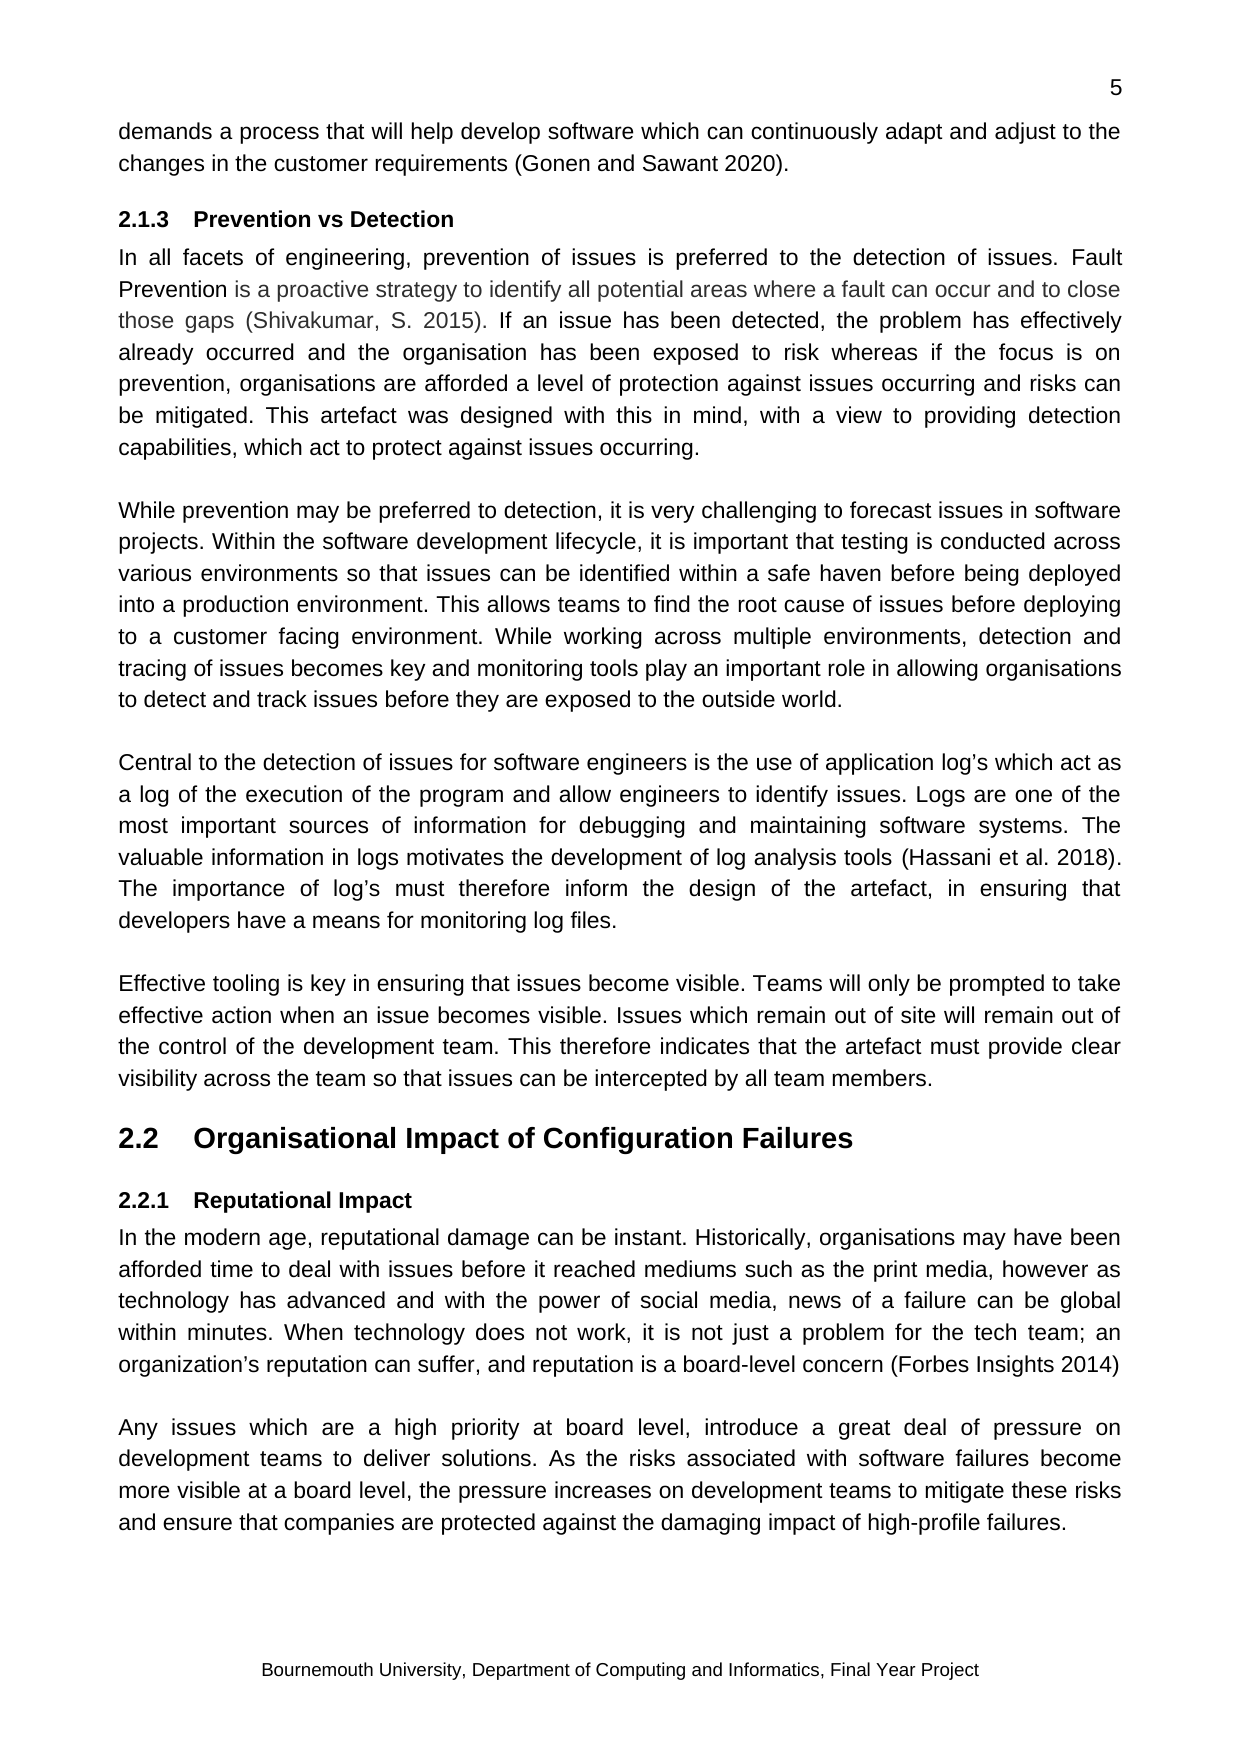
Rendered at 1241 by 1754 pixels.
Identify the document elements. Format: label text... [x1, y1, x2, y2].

text Central to the detection of issues for software engineers is the use of application log’s which act as a log of the execution of the program and allow engineers to identify issues. Logs are one of the most important sources of information for debugging and maintaining software systems. The valuable information in logs motivates the development of log analysis tools (Hassani et al. 2018). The importance of log’s must therefore inform the design of the artefact, in ensuring that developers have a means for monitoring log files. [118, 749, 1122, 933]
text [118, 118, 1122, 176]
subtitle Prevention vs Detection [118, 206, 1122, 233]
text While prevention may be preferred to detection, it is very challenging to forecast issues in software projects. Within the software development lifecycle, it is important that testing is conducted across various environments so that issues can be identified within a safe haven before being deployed into a production environment. This allows teams to find the root cause of issues before deploying to a customer facing environment. While working across multiple environments, detection and tracing of issues becomes key and monitoring tools play an important role in allowing organisations to detect and track issues before they are exposed to the outside world. [118, 497, 1122, 712]
text Effective tooling is key in ensuring that issues become visible. Teams will only be prompted to take effective action when an issue becomes visible. Issues which remain out of site will remain out of the control of the development team. This therefore indicates that the artefact must provide clear visibility across the team so that issues can be intercepted by all team members. [118, 970, 1122, 1091]
text In the modern age, reputational damage can be instant. Historically, organisations may have been afforded time to deal with issues before it reached mediums such as the print media, however as technology has advanced and with the power of social media, news of a failure can be global within minutes. When technology does not work, it is not just a problem for the tech team; an organization’s reputation can suffer, and reputation is a board-level concern (Forbes Insights 2014) [118, 1224, 1122, 1377]
subtitle Organisational Impact of Configuration Failures [118, 1121, 1122, 1155]
text Any issues which are a high priority at board level, introduce a great deal of pressure on development teams to deliver solutions. As the risks associated with software failures become more visible at a board level, the pressure increases on development teams to mitigate these risks and ensure that companies are protected against the damaging impact of high-profile failures. [118, 1414, 1122, 1535]
subtitle Reputational Impact [118, 1187, 1122, 1213]
text In all facets of engineering, prevention of issues is preferred to the detection of issues. Fault Prevention is a proactive strategy to identify all potential areas where a fault can occur and to close those gaps (Shivakumar, S. 2015). If an issue has been detected, the problem has effectively already occurred and the organisation has been exposed to risk whereas if the focus is on prevention, organisations are afforded a level of protection against issues occurring and risks can be mitigated. This artefact was designed with this in mind, with a view to providing detection capabilities, which act to protect against issues occurring. [118, 244, 1122, 460]
